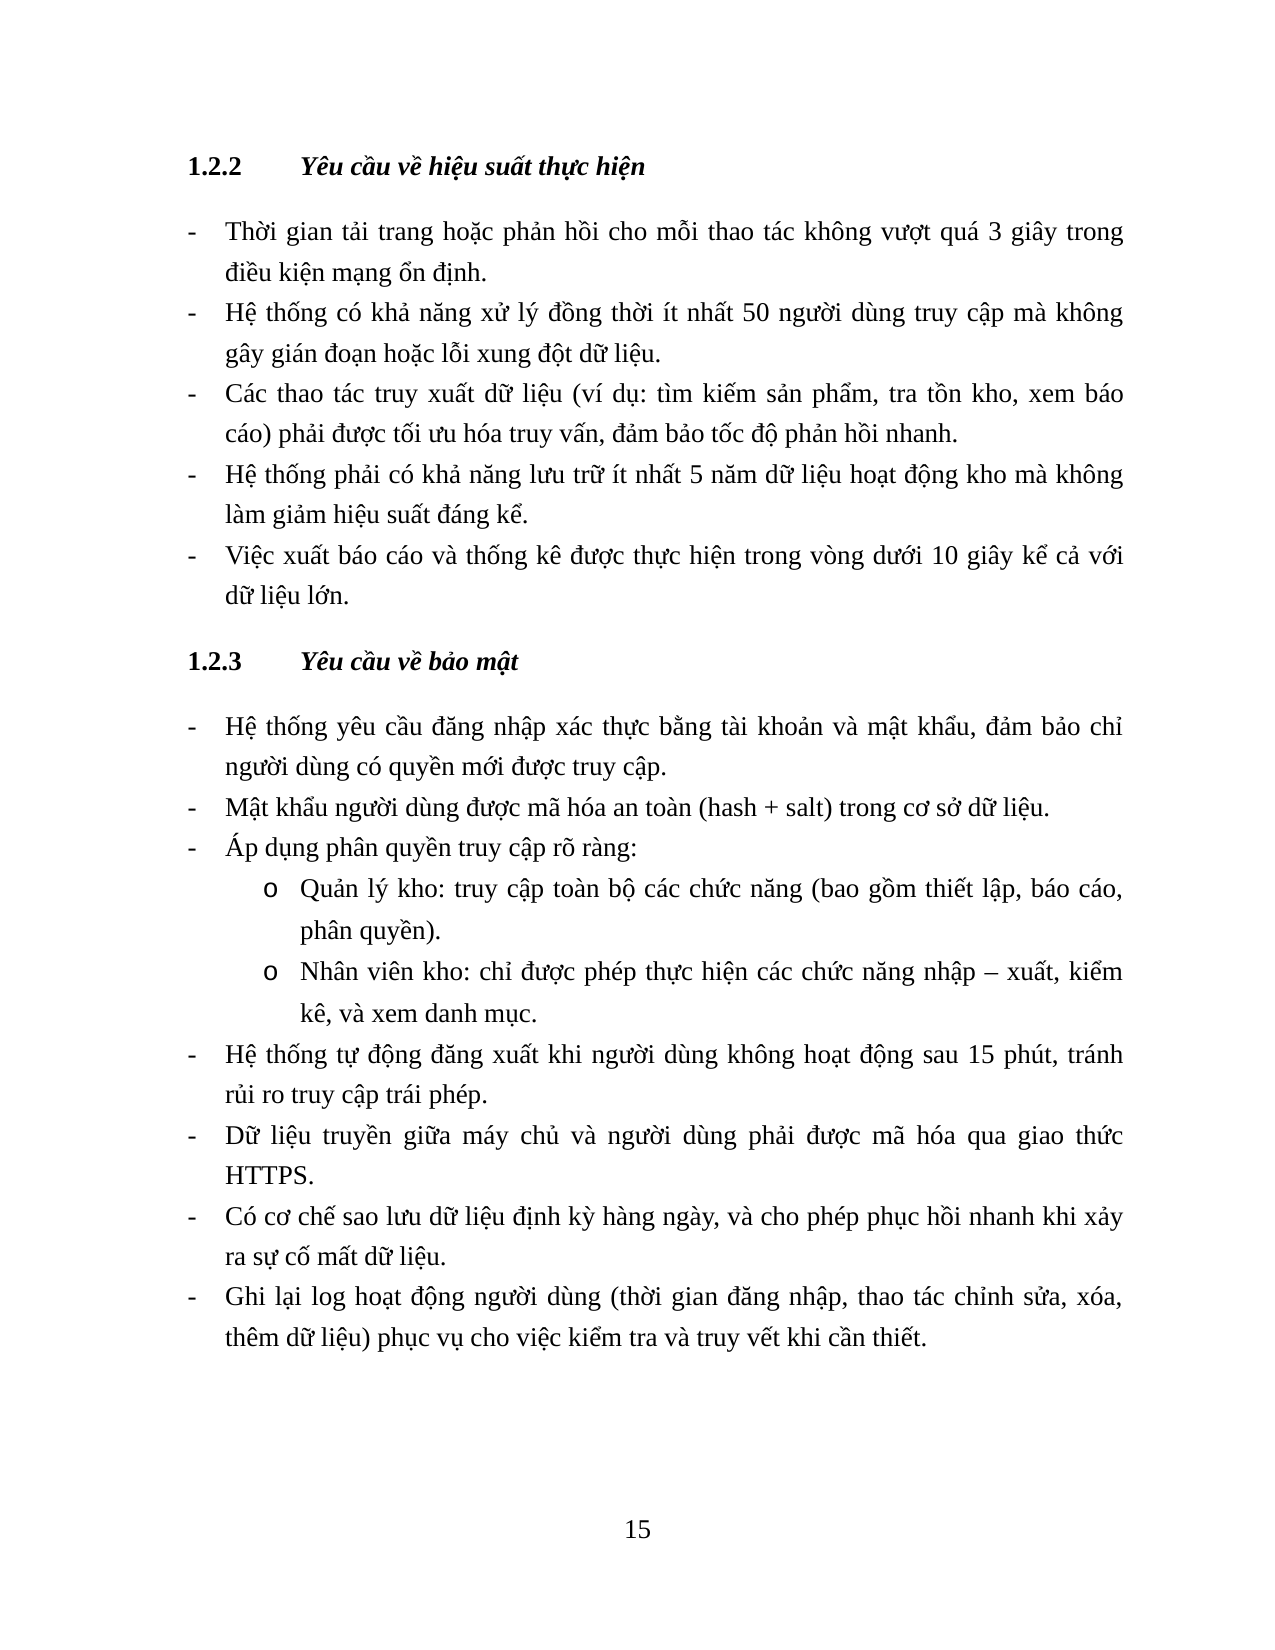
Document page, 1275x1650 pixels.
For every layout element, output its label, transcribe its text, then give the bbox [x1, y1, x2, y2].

list Quản lý kho: truy cập toàn bộ các chức năng (bao gồm thiết lập, báo cáo, phân quyền). [262, 872, 1125, 946]
subtitle Yêu cầu về bảo mật [187, 644, 1125, 676]
list Thời gian tải trang hoặc phản hồi cho mỗi thao tác không vượt quá 3 giây trong điều kiện mạng ổn định. [187, 215, 1125, 287]
list Dữ liệu truyền giữa máy chủ và người dùng phải được mã hóa qua giao thức HTTPS. [187, 1119, 1125, 1190]
list Hệ thống phải có khả năng lưu trữ ít nhất 5 năm dữ liệu hoạt động kho mà không làm giảm hiệu suất đáng kể. [187, 458, 1125, 529]
subtitle Yêu cầu về hiệu suất thực hiện [187, 150, 1125, 181]
list Hệ thống tự động đăng xuất khi người dùng không hoạt động sau 15 phút, tránh rủi ro truy cập trái phép. [187, 1038, 1125, 1109]
list Các thao tác truy xuất dữ liệu (ví dụ: tìm kiếm sản phẩm, tra tồn kho, xem báo cáo) phải được tối ưu hóa truy vấn, đảm bảo tốc độ phản hồi nhanh. [187, 377, 1125, 449]
list Có cơ chế sao lưu dữ liệu định kỳ hàng ngày, và cho phép phục hồi nhanh khi xảy ra sự cố mất dữ liệu. [187, 1199, 1125, 1271]
list Hệ thống có khả năng xử lý đồng thời ít nhất 50 người dùng truy cập mà không gây gián đoạn hoặc lỗi xung đột dữ liệu. [187, 296, 1125, 368]
list Áp dụng phân quyền truy cập rõ ràng: [187, 831, 1125, 862]
list Mật khẩu người dùng được mã hóa an toàn (hash + salt) trong cơ sở dữ liệu. [187, 791, 1125, 822]
list Nhân viên kho: chỉ được phép thực hiện các chức năng nhập – xuất, kiểm kê, và xem danh mục. [262, 955, 1125, 1029]
list Hệ thống yêu cầu đăng nhập xác thực bằng tài khoản và mật khẩu, đảm bảo chỉ người dùng có quyền mới được truy cập. [187, 710, 1125, 782]
list Ghi lại log hoạt động người dùng (thời gian đăng nhập, thao tác chỉnh sửa, xóa, thêm dữ liệu) phục vụ cho việc kiểm tra và truy vết khi cần thiết. [187, 1280, 1125, 1352]
list Việc xuất báo cáo và thống kê được thực hiện trong vòng dưới 10 giây kể cả với dữ liệu lớn. [187, 539, 1125, 610]
